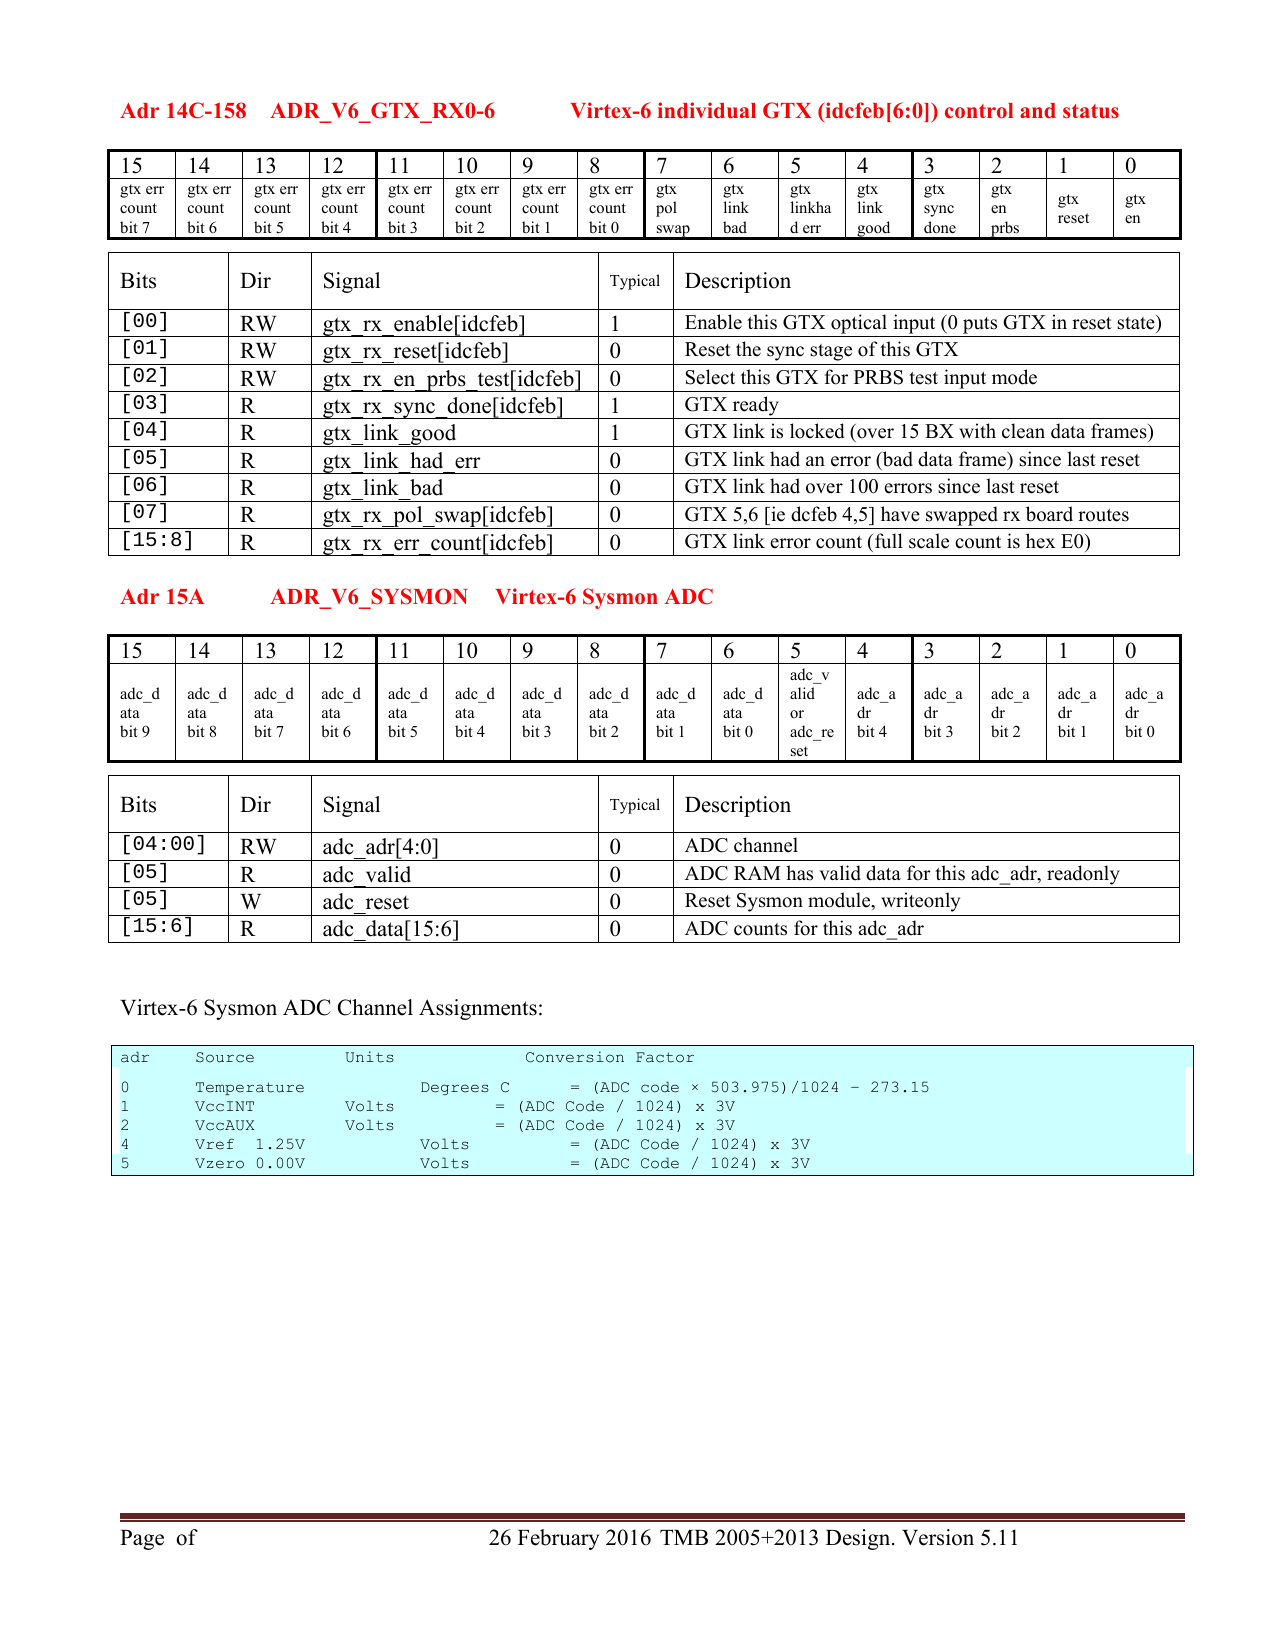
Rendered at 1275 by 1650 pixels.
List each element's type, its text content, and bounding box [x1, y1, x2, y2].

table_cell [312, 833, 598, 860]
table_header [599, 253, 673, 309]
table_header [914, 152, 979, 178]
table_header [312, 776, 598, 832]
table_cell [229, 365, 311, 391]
text Virtex-6 Sysmon ADC Channel Assignments: [120, 994, 1185, 1020]
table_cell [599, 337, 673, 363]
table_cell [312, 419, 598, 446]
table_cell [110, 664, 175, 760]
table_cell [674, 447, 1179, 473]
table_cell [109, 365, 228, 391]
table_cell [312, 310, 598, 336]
text 2 VccAUX Volts = (ADC Code / 1024) x 3V [120, 1116, 1185, 1135]
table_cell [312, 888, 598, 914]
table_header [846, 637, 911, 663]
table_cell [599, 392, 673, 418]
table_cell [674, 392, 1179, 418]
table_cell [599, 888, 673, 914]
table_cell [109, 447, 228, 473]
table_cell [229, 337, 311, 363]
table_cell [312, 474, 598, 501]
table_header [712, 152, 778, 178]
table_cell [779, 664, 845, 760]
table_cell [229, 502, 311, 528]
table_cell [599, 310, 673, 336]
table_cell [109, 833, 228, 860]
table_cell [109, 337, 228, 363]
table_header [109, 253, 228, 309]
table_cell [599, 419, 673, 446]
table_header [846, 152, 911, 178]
subtitle Adr 15A ADR_V6_SYSMON Virtex-6 Sysmon ADC [120, 583, 1185, 609]
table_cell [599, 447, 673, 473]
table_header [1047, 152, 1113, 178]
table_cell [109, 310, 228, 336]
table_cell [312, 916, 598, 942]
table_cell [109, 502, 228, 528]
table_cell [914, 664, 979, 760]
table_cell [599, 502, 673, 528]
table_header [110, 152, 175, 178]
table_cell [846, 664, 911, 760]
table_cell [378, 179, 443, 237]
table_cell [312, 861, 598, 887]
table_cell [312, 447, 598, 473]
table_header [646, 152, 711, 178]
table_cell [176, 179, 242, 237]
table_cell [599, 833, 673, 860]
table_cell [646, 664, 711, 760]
text adr Source Units Conversion Factor [112, 1046, 1193, 1067]
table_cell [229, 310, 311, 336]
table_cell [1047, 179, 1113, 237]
text 5 Vzero 0.00V Volts = (ADC Code / 1024) x 3V [112, 1151, 1193, 1175]
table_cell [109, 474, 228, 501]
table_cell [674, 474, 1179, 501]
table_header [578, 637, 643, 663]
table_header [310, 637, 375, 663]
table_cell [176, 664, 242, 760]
text 4 Vref 1.25V Volts = (ADC Code / 1024) x 3V [120, 1135, 1185, 1151]
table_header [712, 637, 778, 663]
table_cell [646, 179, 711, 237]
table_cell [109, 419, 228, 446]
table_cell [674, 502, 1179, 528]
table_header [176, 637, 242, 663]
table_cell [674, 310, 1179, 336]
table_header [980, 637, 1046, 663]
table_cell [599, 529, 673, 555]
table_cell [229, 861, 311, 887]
text 0 Temperature Degrees C = (ADC code × 503.975)/1024 – 273.15 [120, 1079, 1185, 1098]
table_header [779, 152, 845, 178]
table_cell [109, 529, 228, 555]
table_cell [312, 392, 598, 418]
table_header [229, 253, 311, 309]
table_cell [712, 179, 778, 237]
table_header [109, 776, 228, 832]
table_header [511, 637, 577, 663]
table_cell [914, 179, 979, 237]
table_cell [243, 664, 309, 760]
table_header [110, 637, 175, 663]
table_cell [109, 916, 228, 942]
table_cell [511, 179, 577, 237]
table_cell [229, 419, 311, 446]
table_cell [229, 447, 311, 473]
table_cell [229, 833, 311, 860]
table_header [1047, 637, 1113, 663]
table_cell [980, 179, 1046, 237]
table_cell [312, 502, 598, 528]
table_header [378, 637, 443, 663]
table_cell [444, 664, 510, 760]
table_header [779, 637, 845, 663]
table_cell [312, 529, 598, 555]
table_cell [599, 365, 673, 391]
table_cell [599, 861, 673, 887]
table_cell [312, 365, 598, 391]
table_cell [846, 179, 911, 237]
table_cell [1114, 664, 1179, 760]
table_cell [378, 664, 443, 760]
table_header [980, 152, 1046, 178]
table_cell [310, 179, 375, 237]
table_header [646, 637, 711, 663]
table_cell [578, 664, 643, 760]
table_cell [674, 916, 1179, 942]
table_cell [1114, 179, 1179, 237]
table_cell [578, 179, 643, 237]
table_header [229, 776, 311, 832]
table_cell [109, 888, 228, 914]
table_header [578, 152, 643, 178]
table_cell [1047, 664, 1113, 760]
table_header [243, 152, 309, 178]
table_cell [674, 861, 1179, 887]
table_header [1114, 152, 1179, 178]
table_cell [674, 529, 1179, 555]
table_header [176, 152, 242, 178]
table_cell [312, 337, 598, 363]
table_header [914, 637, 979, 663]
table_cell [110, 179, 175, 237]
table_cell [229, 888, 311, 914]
text 1 VccINT Volts = (ADC Code / 1024) x 3V [120, 1098, 1185, 1116]
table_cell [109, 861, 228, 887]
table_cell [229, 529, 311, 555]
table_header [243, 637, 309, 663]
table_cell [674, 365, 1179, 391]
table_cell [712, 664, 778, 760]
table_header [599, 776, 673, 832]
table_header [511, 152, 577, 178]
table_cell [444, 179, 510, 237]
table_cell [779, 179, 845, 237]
subtitle Adr 14C-158 ADR_V6_GTX_RX0-6 Virtex-6 individual GTX (idcfeb[6:0]) control and status [120, 97, 1185, 124]
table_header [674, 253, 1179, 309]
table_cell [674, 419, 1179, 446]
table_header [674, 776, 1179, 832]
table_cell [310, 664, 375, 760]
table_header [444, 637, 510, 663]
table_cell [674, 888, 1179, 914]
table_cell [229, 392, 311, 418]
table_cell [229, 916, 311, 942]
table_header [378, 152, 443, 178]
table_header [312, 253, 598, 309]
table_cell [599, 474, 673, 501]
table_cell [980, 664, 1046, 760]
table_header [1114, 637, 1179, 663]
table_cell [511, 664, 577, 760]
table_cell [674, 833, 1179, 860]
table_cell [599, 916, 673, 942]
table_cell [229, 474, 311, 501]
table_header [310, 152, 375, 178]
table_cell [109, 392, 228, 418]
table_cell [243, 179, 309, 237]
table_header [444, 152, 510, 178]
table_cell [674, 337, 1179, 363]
